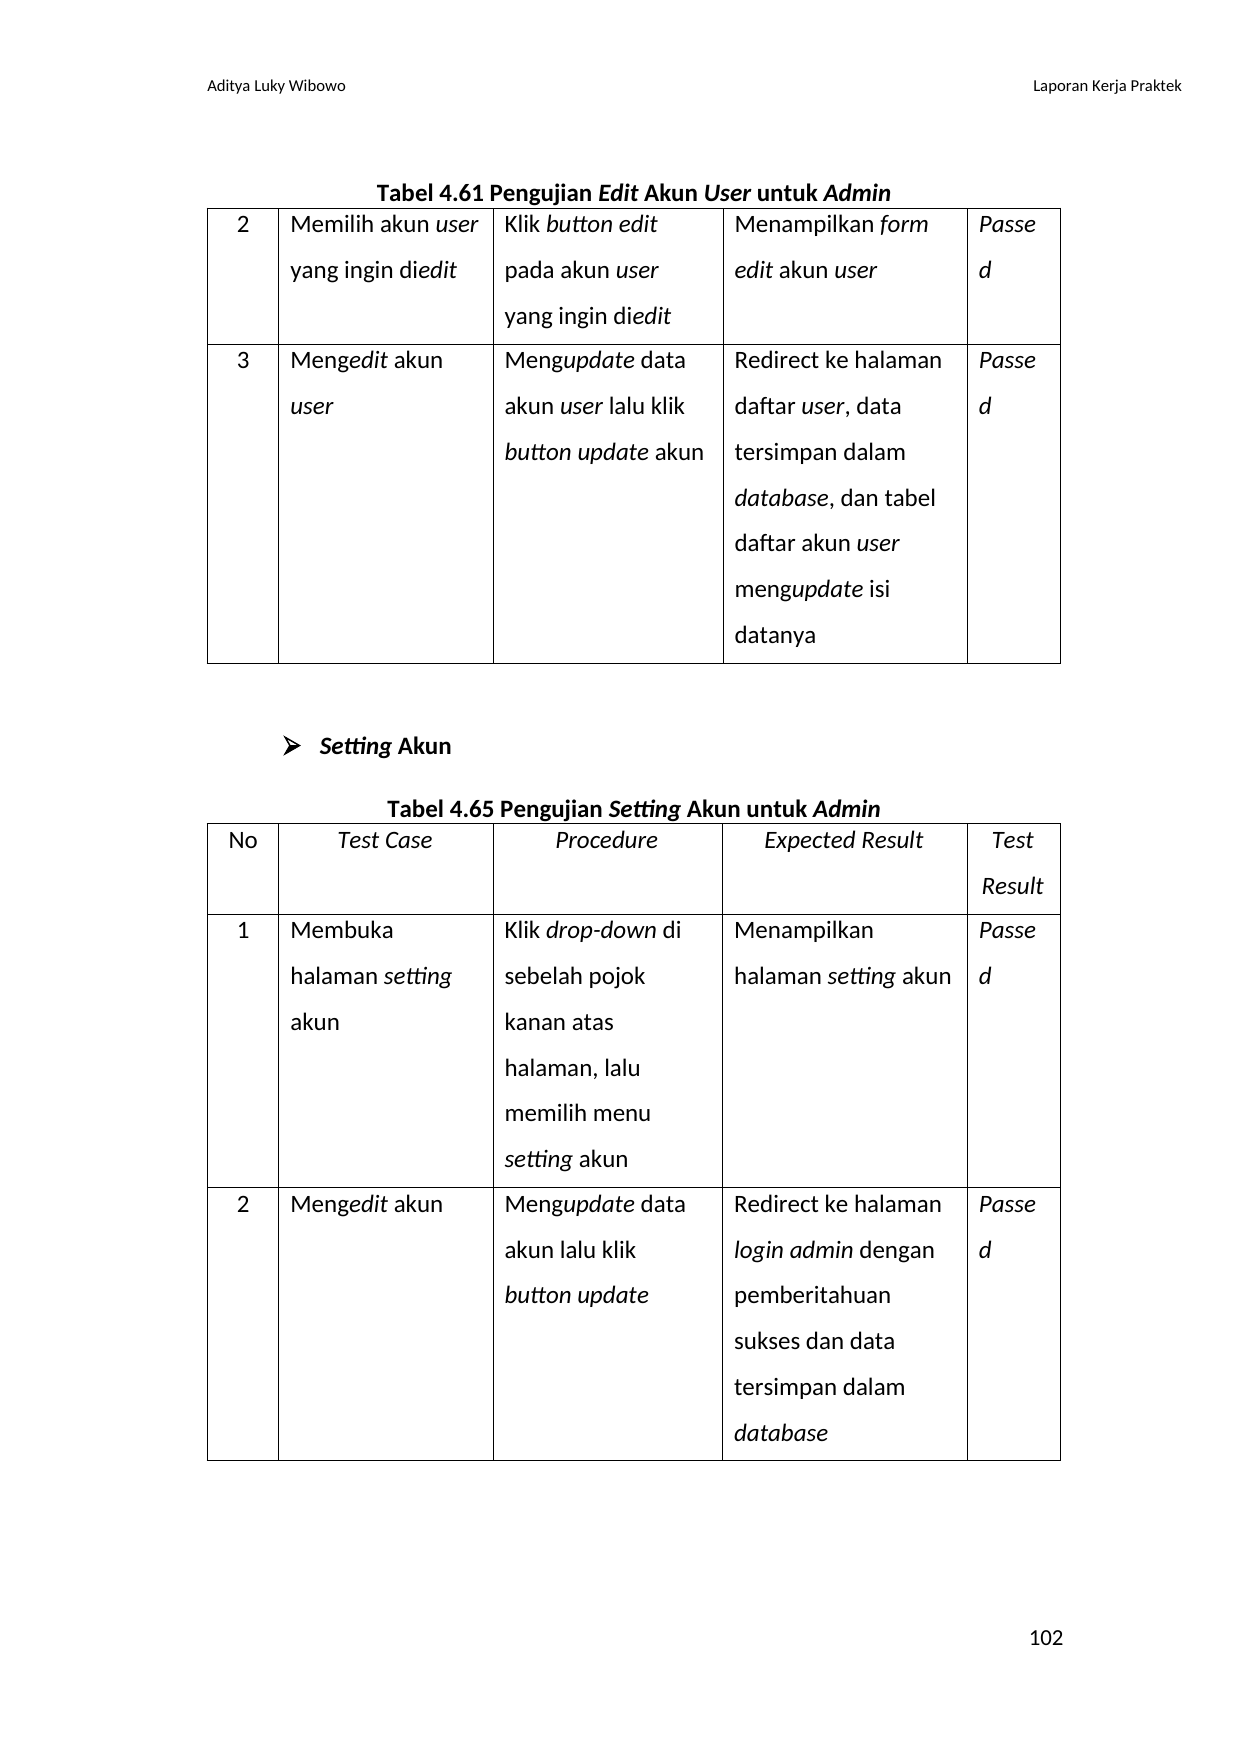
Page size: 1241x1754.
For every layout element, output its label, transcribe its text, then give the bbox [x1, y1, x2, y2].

table_cell Passed [968, 345, 1060, 663]
table_header Klik button edit pada akun user yang ingin diedit [494, 209, 723, 344]
table_cell Redirect ke halaman login admin dengan pemberitahuan sukses dan data tersimpan dalam database [723, 1188, 967, 1460]
table_cell Mengupdate data akun user lalu klik button update akun [494, 345, 723, 663]
table_cell Passed [968, 1188, 1060, 1460]
table_header No [208, 824, 278, 914]
table_cell Passed [968, 915, 1060, 1187]
table_header Passed [968, 209, 1060, 344]
table_cell Klik drop-down di sebelah pojok kanan atas halaman, lalu memilih menu setting akun [494, 915, 722, 1187]
table_cell Redirect ke halaman daftar user, data tersimpan dalam database, dan tabel daftar akun user mengupdate isi datanya [724, 345, 967, 663]
table_header 2 [208, 209, 278, 344]
table_cell Membuka halaman setting akun [279, 915, 493, 1187]
table_cell Mengedit akun [279, 1188, 493, 1460]
table_header Menampilkan form edit akun user [724, 209, 967, 344]
table_header Memilih akun user yang ingin diedit [279, 209, 493, 344]
table_header Test Result [968, 824, 1060, 914]
list Setting Akun [282, 730, 1063, 761]
table_cell Menampilkan halaman setting akun [723, 915, 967, 1187]
table_cell 3 [208, 345, 278, 663]
table_cell Mengupdate data akun lalu klik button update [494, 1188, 722, 1460]
table_header Procedure [494, 824, 722, 914]
table_cell Mengedit akun user [279, 345, 493, 663]
table_header Expected Result [723, 824, 967, 914]
table_cell 2 [208, 1188, 278, 1460]
table_header Test Case [279, 824, 493, 914]
table_cell 1 [208, 915, 278, 1187]
